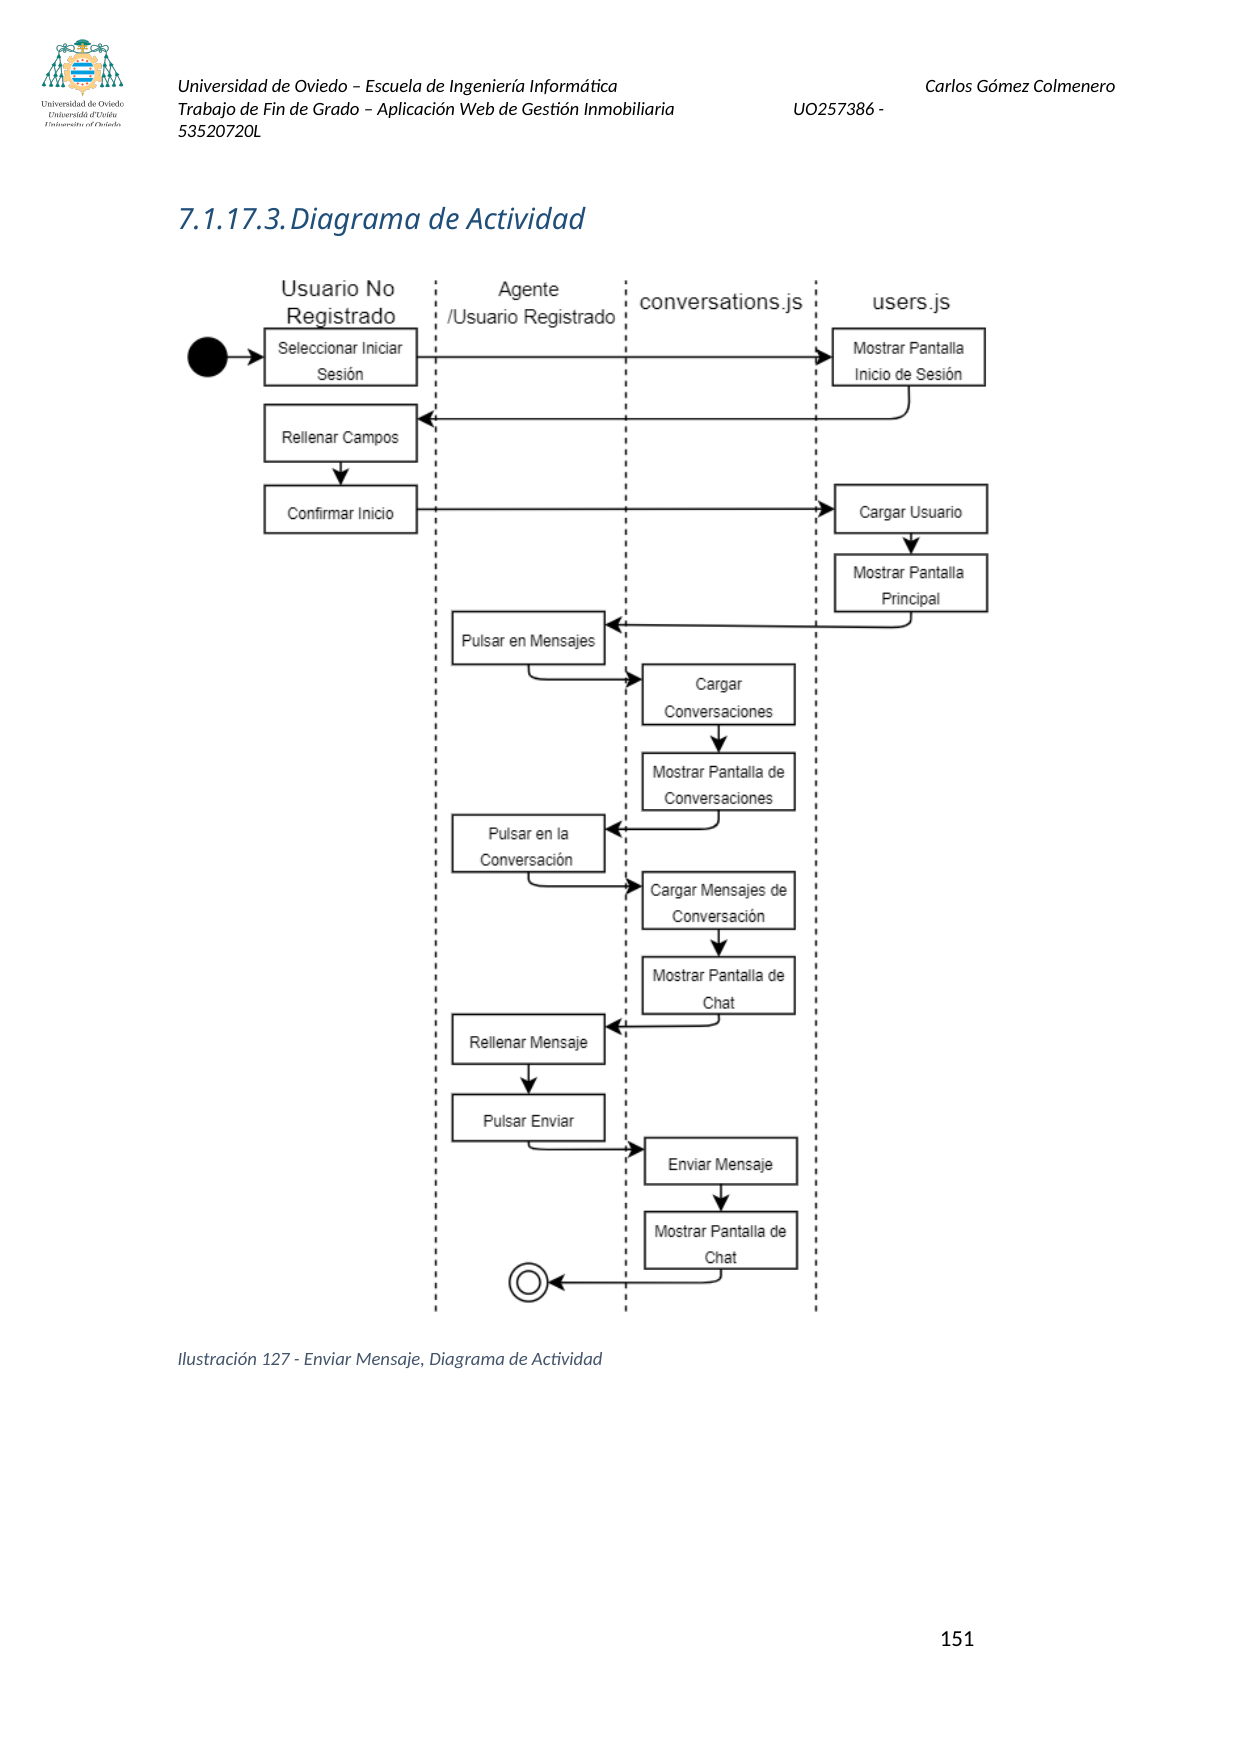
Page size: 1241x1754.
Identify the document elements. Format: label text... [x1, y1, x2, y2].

subtitle Diagrama de Actividad [177, 199, 974, 238]
picture [177, 266, 1007, 1329]
picture [36, 38, 124, 126]
text Ilustración 127 - Enviar Mensaje, Diagrama de Actividad [177, 1347, 974, 1370]
